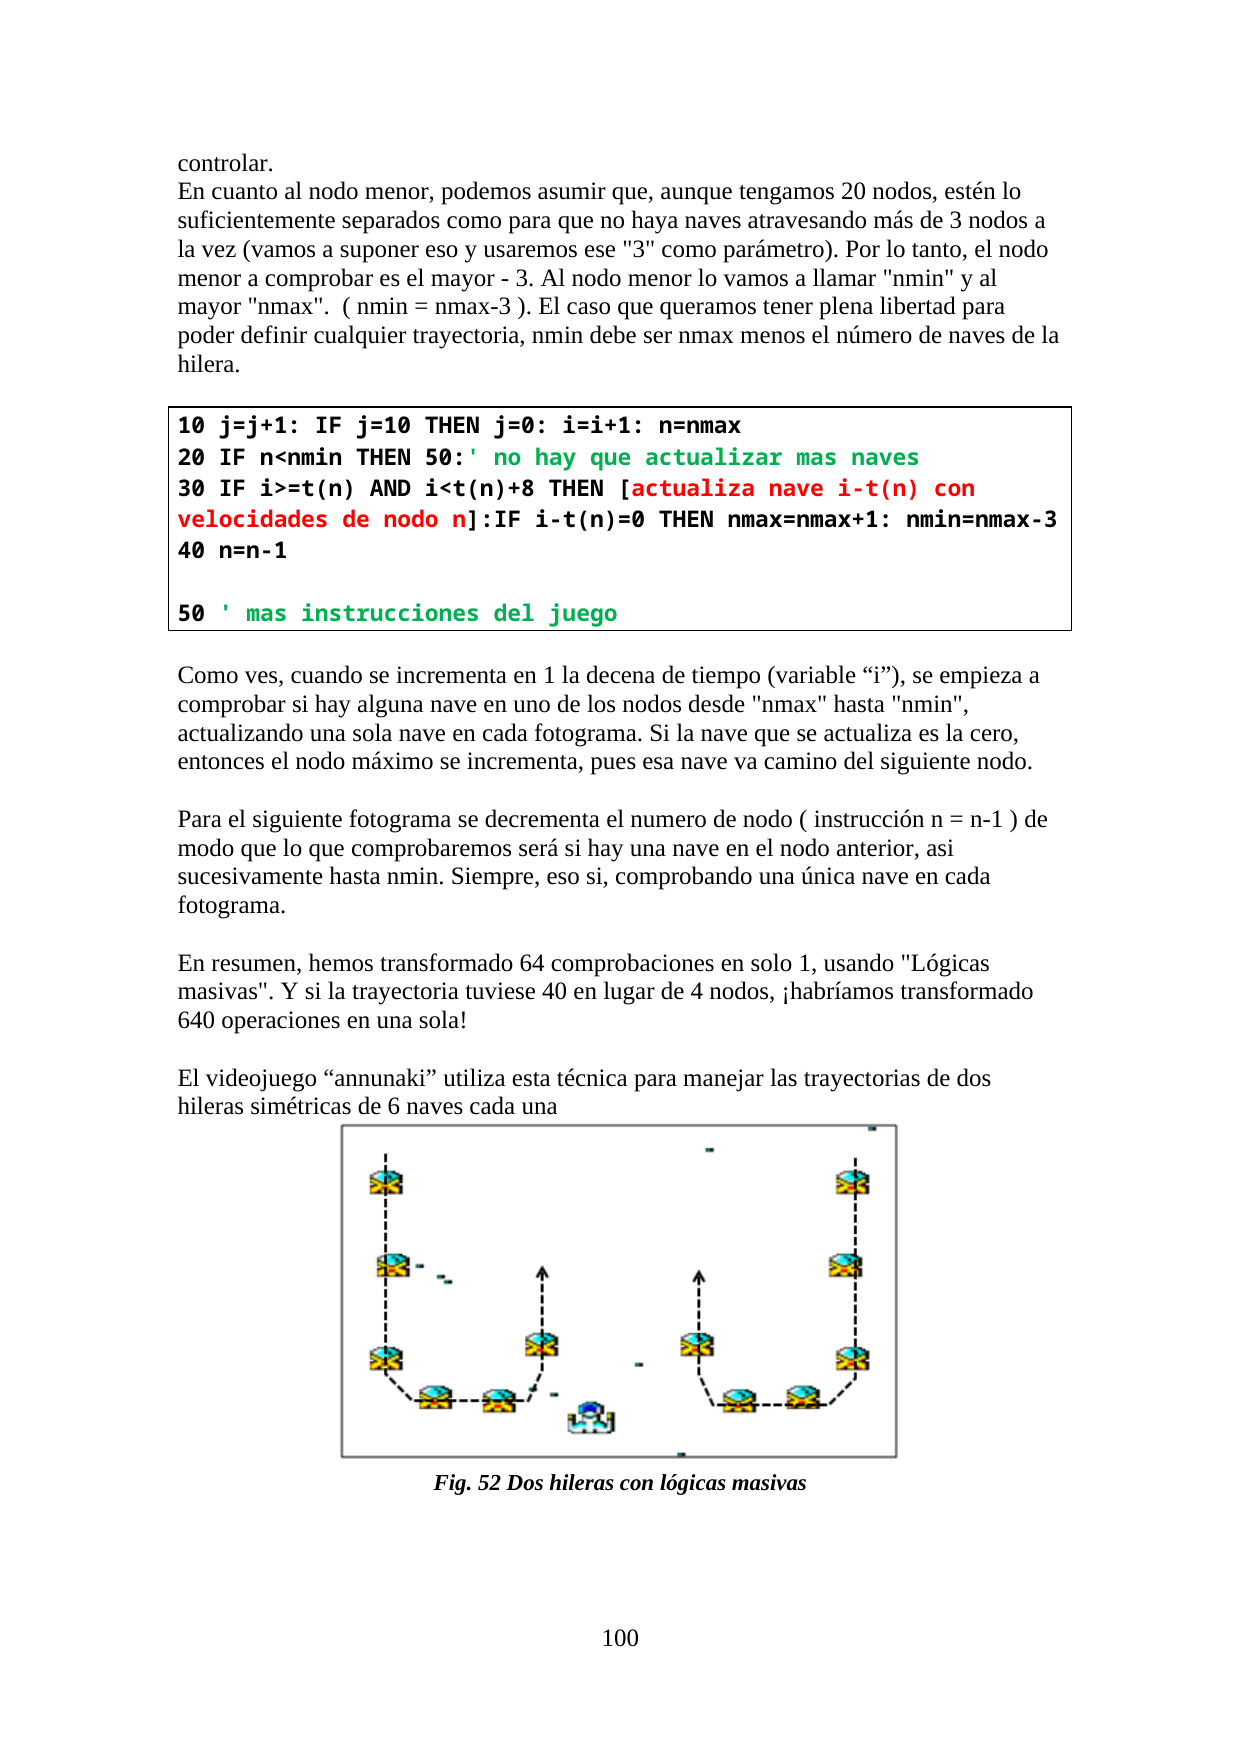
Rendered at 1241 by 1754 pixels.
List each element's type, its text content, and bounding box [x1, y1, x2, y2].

text Fig. 52 Dos hileras con lógicas masivas [177, 1469, 1063, 1496]
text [177, 148, 1063, 406]
text Como ves, cuando se incrementa en 1 la decena de tiempo (variable “i”), se empieza a comprobar si hay alguna nave en uno de los nodos desde "nmax" hasta "nmin", actualizando una sola nave en cada fotograma. Si la nave que se actualiza es la cero, entonces el nodo máximo se incrementa, pues esa nave va camino del siguiente nodo. [177, 660, 1063, 775]
text Para el siguiente fotograma se decrementa el numero de nodo ( instrucción n = n-1 ) de modo que lo que comprobaremos será si hay una nave en el nodo anterior, asi sucesivamente hasta nmin. Siempre, eso si, comprobando una única nave en cada fotograma. [177, 804, 1063, 919]
text El videojuego “annunaki” utiliza esta técnica para manejar las trayectorias de dos hileras simétricas de 6 naves cada una [177, 1063, 1063, 1120]
text 10 j=j+1: IF j=10 THEN j=0: i=i+1: n=nmax 20 IF n<nmin THEN 50:' no hay que actualizar mas naves 30 IF i>=t(n) AND i<t(n)+8 THEN [actualiza nave i-t(n) con velocidades de nodo n]:IF i-t(n)=0 THEN nmax=nmax+1: nmin=nmax-3 40 n=n-1 [169, 408, 1071, 566]
text 50 ' mas instrucciones del juego [169, 594, 1071, 630]
picture [335, 1120, 905, 1470]
text En resumen, hemos transformado 64 comprobaciones en solo 1, usando "Lógicas masivas". Y si la trayectoria tuviese 40 en lugar de 4 nodos, ¡habríamos transformado 640 operaciones en una sola! [177, 919, 1063, 1034]
